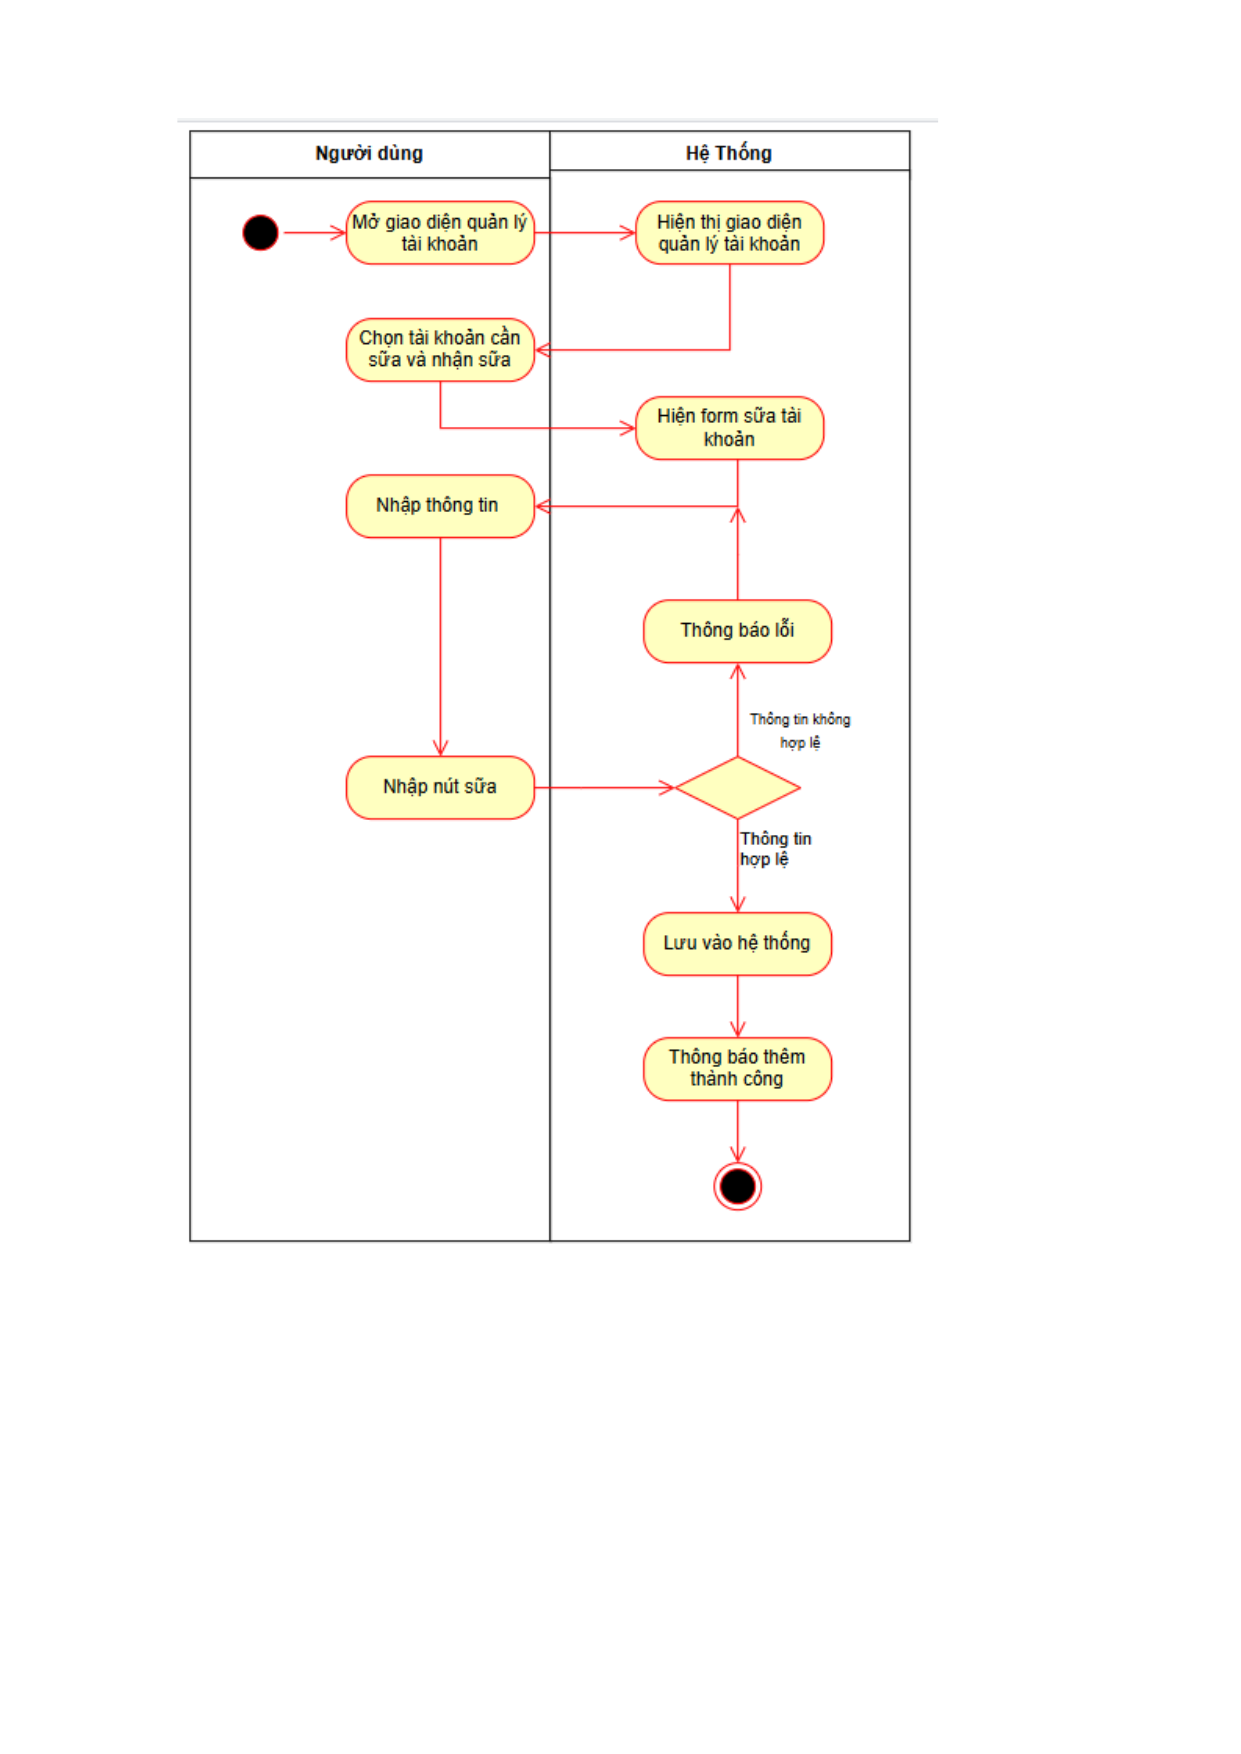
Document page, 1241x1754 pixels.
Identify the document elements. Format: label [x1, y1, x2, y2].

picture [177, 118, 939, 1253]
